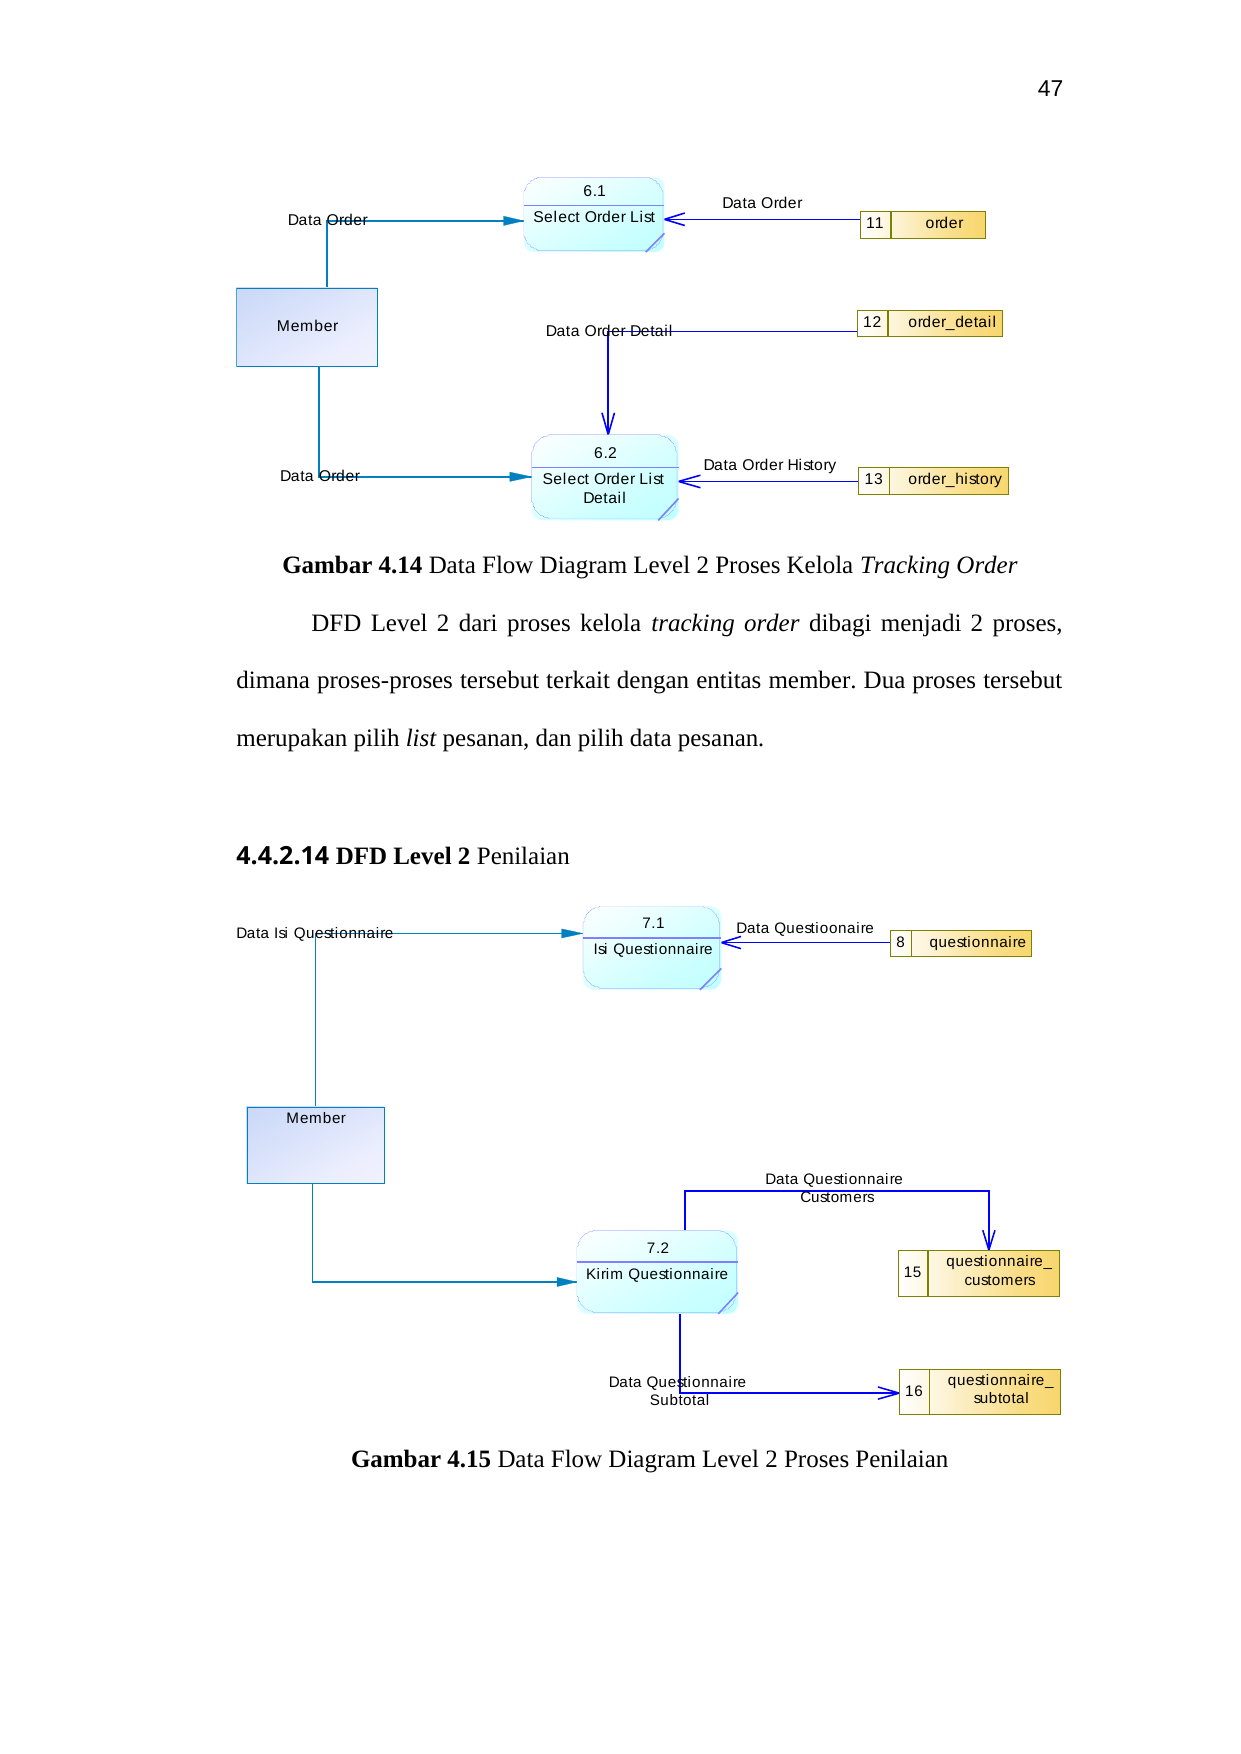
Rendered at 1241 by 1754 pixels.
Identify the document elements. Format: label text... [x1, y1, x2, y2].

list 4.4.2.14 DFD Level 2 Penilaian [236, 838, 1063, 872]
text Gambar 4.14 Data Flow Diagram Level 2 Proses Kelola Tracking Order [236, 550, 1063, 579]
text Gambar 4.15 Data Flow Diagram Level 2 Proses Penilaian [236, 1444, 1063, 1473]
list DFD Level 2 dari proses kelola tracking order dibagi menjadi 2 proses, dimana proses-proses tersebut terkait dengan entitas member. Dua proses tersebut merupakan pilih list pesanan, dan pilih data pesanan. [236, 608, 1063, 752]
